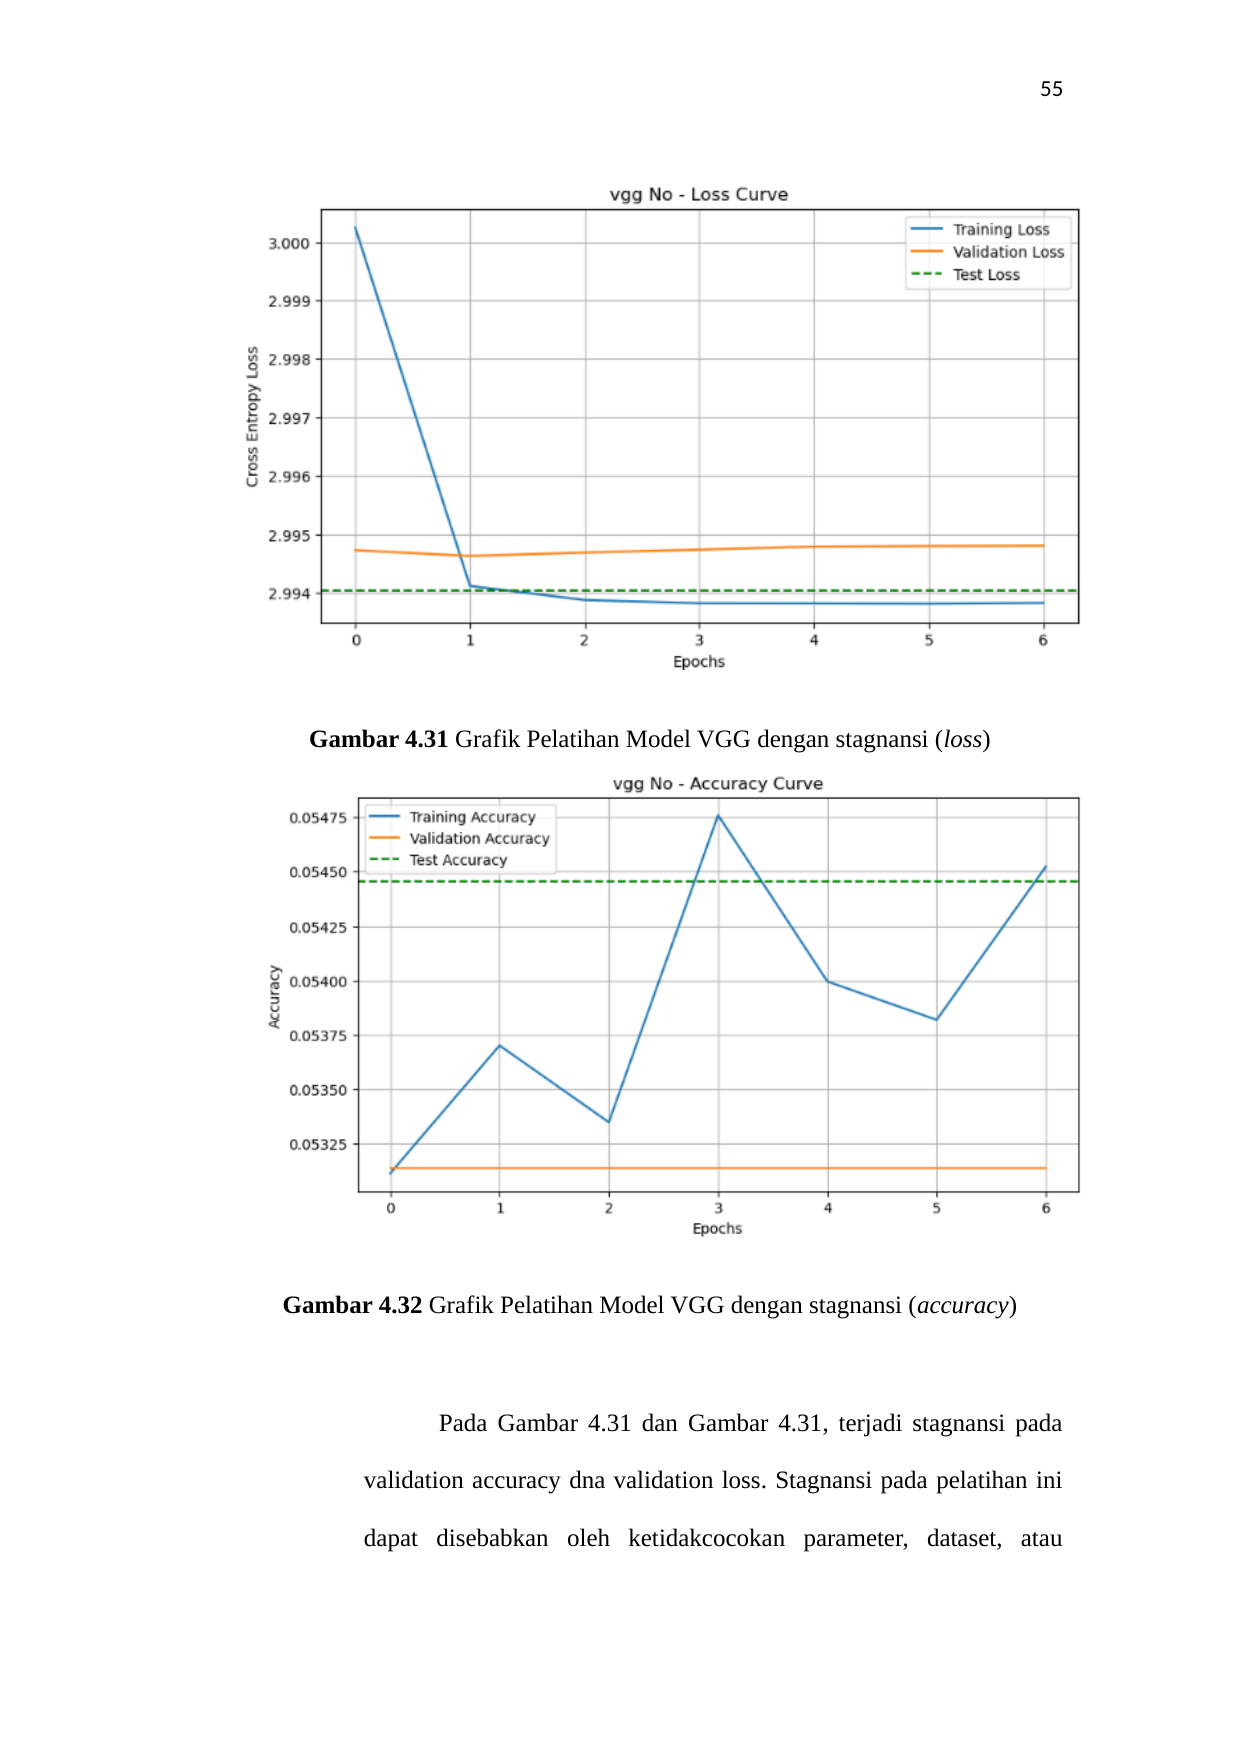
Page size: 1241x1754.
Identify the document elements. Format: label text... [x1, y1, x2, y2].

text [364, 1408, 1063, 1552]
picture [236, 177, 1103, 680]
picture [236, 767, 1089, 1246]
